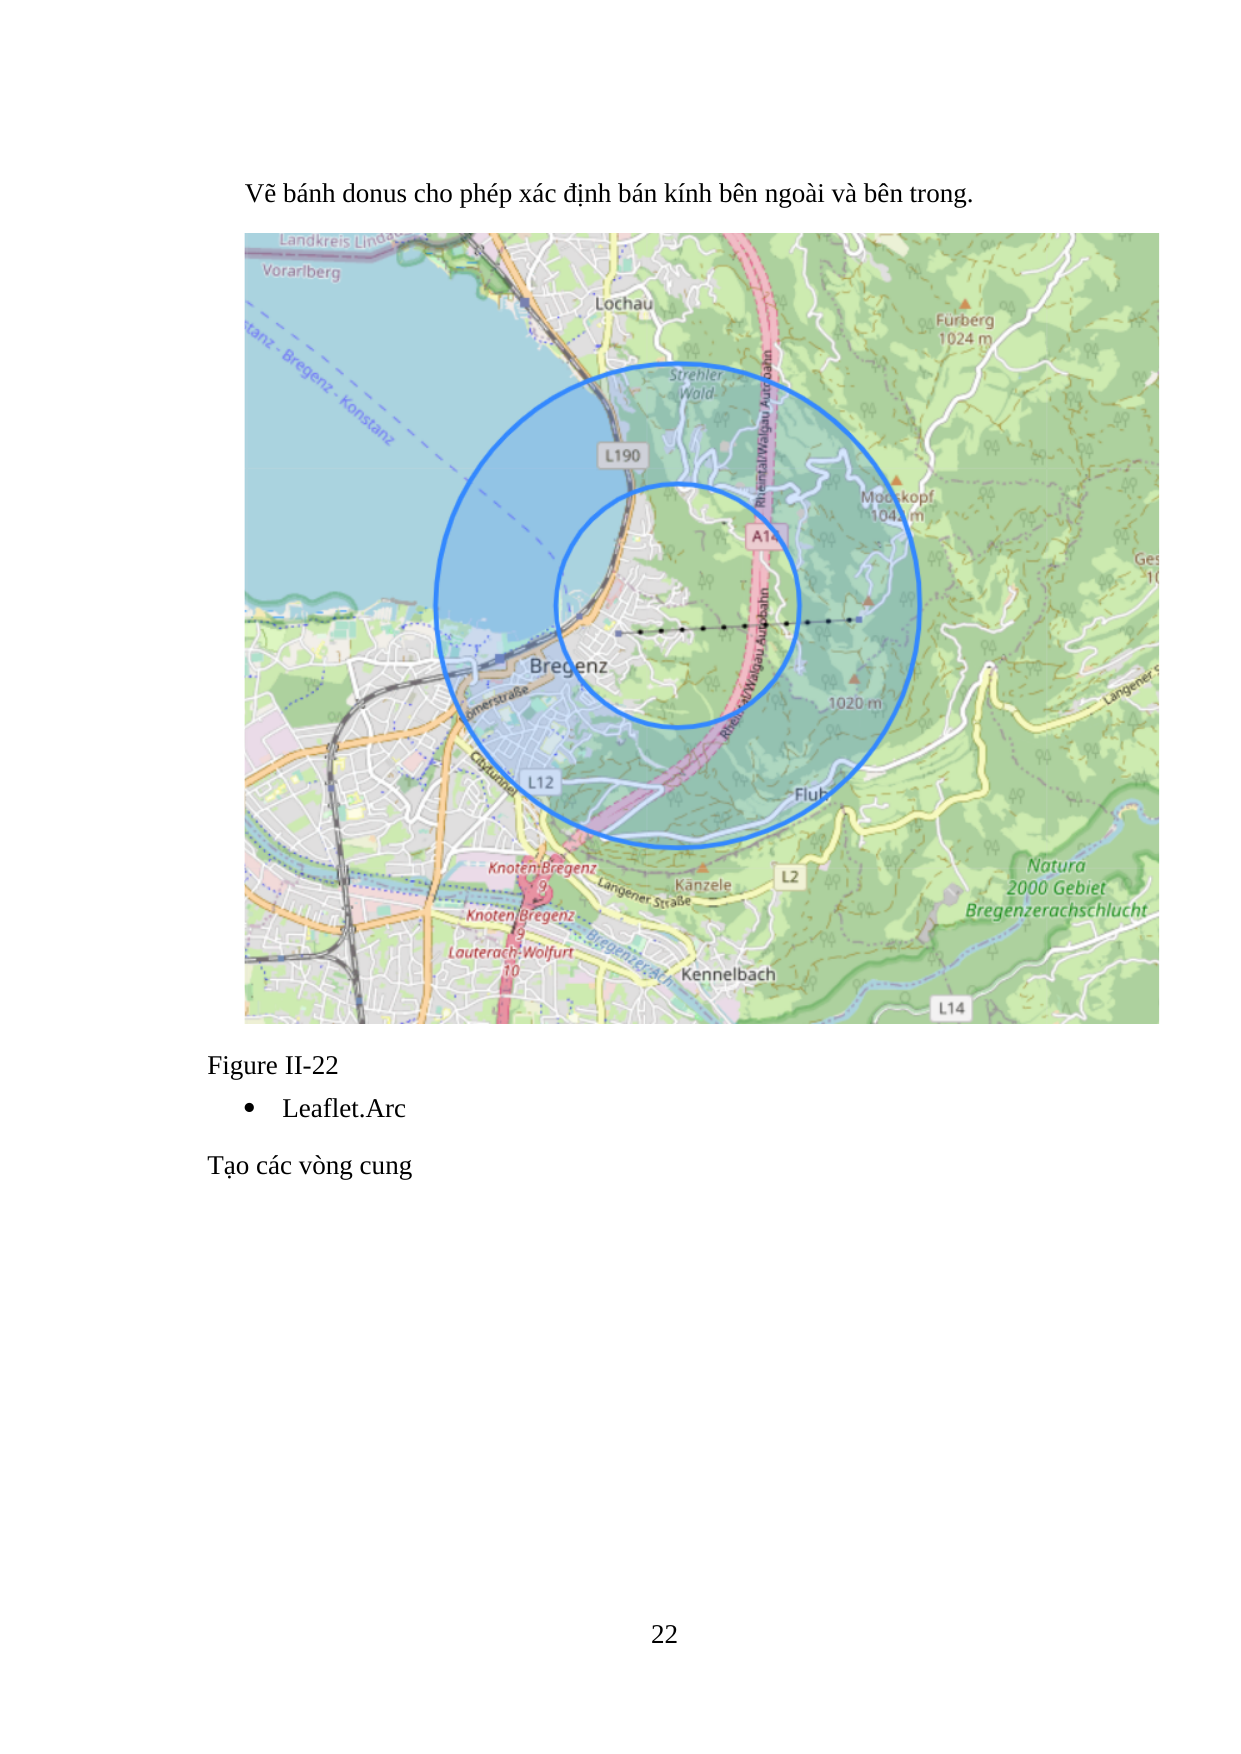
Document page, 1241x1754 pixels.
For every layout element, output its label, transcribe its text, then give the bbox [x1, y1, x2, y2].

text Vẽ bánh donus cho phép xác định bán kính bên ngoài và bên trong. [244, 177, 1122, 208]
picture [244, 233, 1160, 1024]
text Figure II-22 [207, 1049, 1122, 1080]
list Leaflet.Arc [244, 1093, 1122, 1124]
text Tạo các vòng cung [207, 1149, 1122, 1181]
